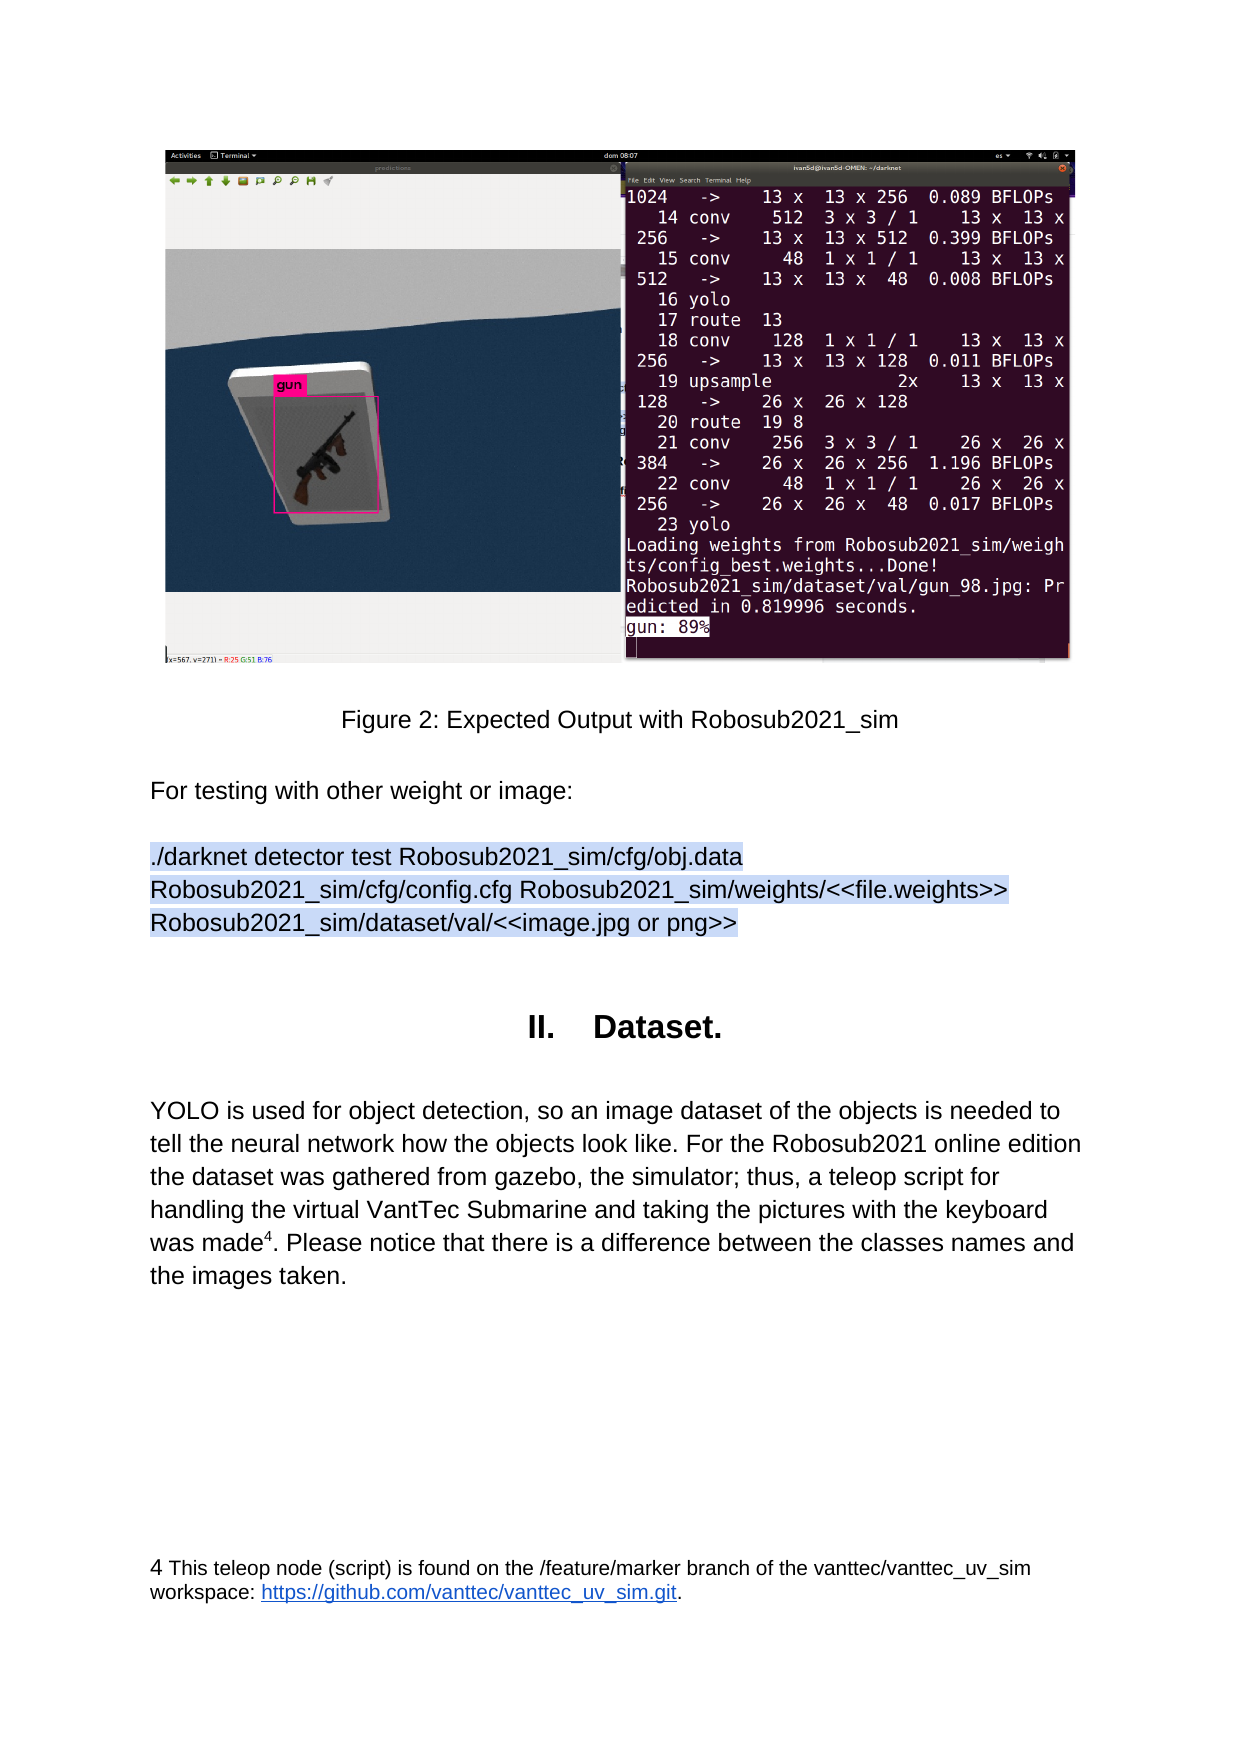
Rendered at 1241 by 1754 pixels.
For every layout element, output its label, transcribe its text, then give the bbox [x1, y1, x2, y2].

list Dataset. [187, 1007, 1090, 1046]
text ./darknet detector test Robosub2021_sim/cfg/obj.data Robosub2021_sim/cfg/config.cfg Robosub2021_sim/weights/<<file.weights>> Robosub2021_sim/dataset/val/<<image.jpg or png>> [150, 842, 1090, 937]
text For testing with other weight or image: [150, 776, 1090, 805]
picture [165, 150, 1075, 663]
text YOLO is used for object detection, so an image dataset of the objects is needed to tell the neural network how the objects look like. For the Robosub2021 online edition the dataset was gathered from gazebo, the simulator; thus, a teleop script for handling the virtual VantTec Submarine and taking the pictures with the keyboard was made. Please notice that there is a difference between the classes names and the images taken. [150, 1096, 1090, 1289]
text Figure 2: Expected Output with Robosub2021_sim [150, 705, 1090, 733]
